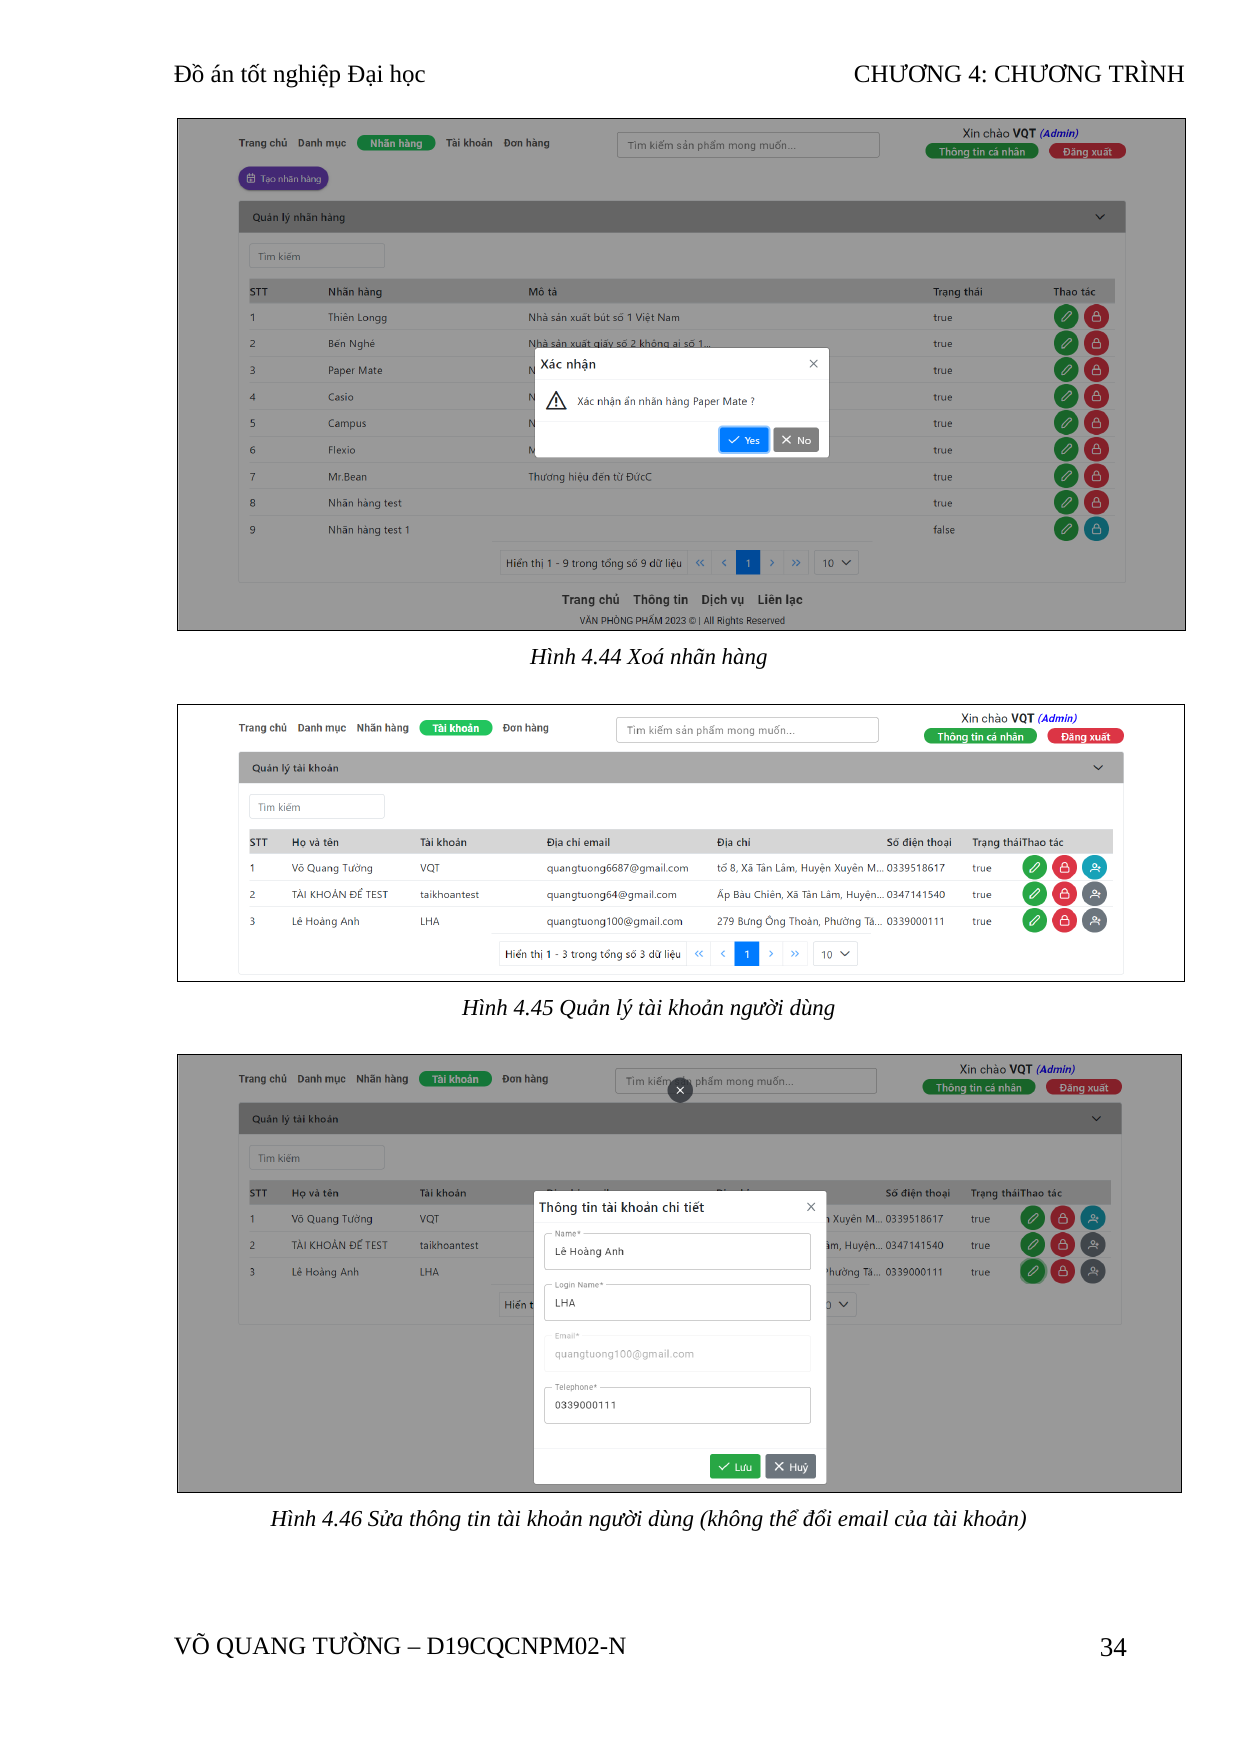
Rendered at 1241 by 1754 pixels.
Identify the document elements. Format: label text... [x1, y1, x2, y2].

picture [178, 1055, 1181, 1492]
picture [178, 705, 1184, 981]
picture [178, 119, 1185, 630]
